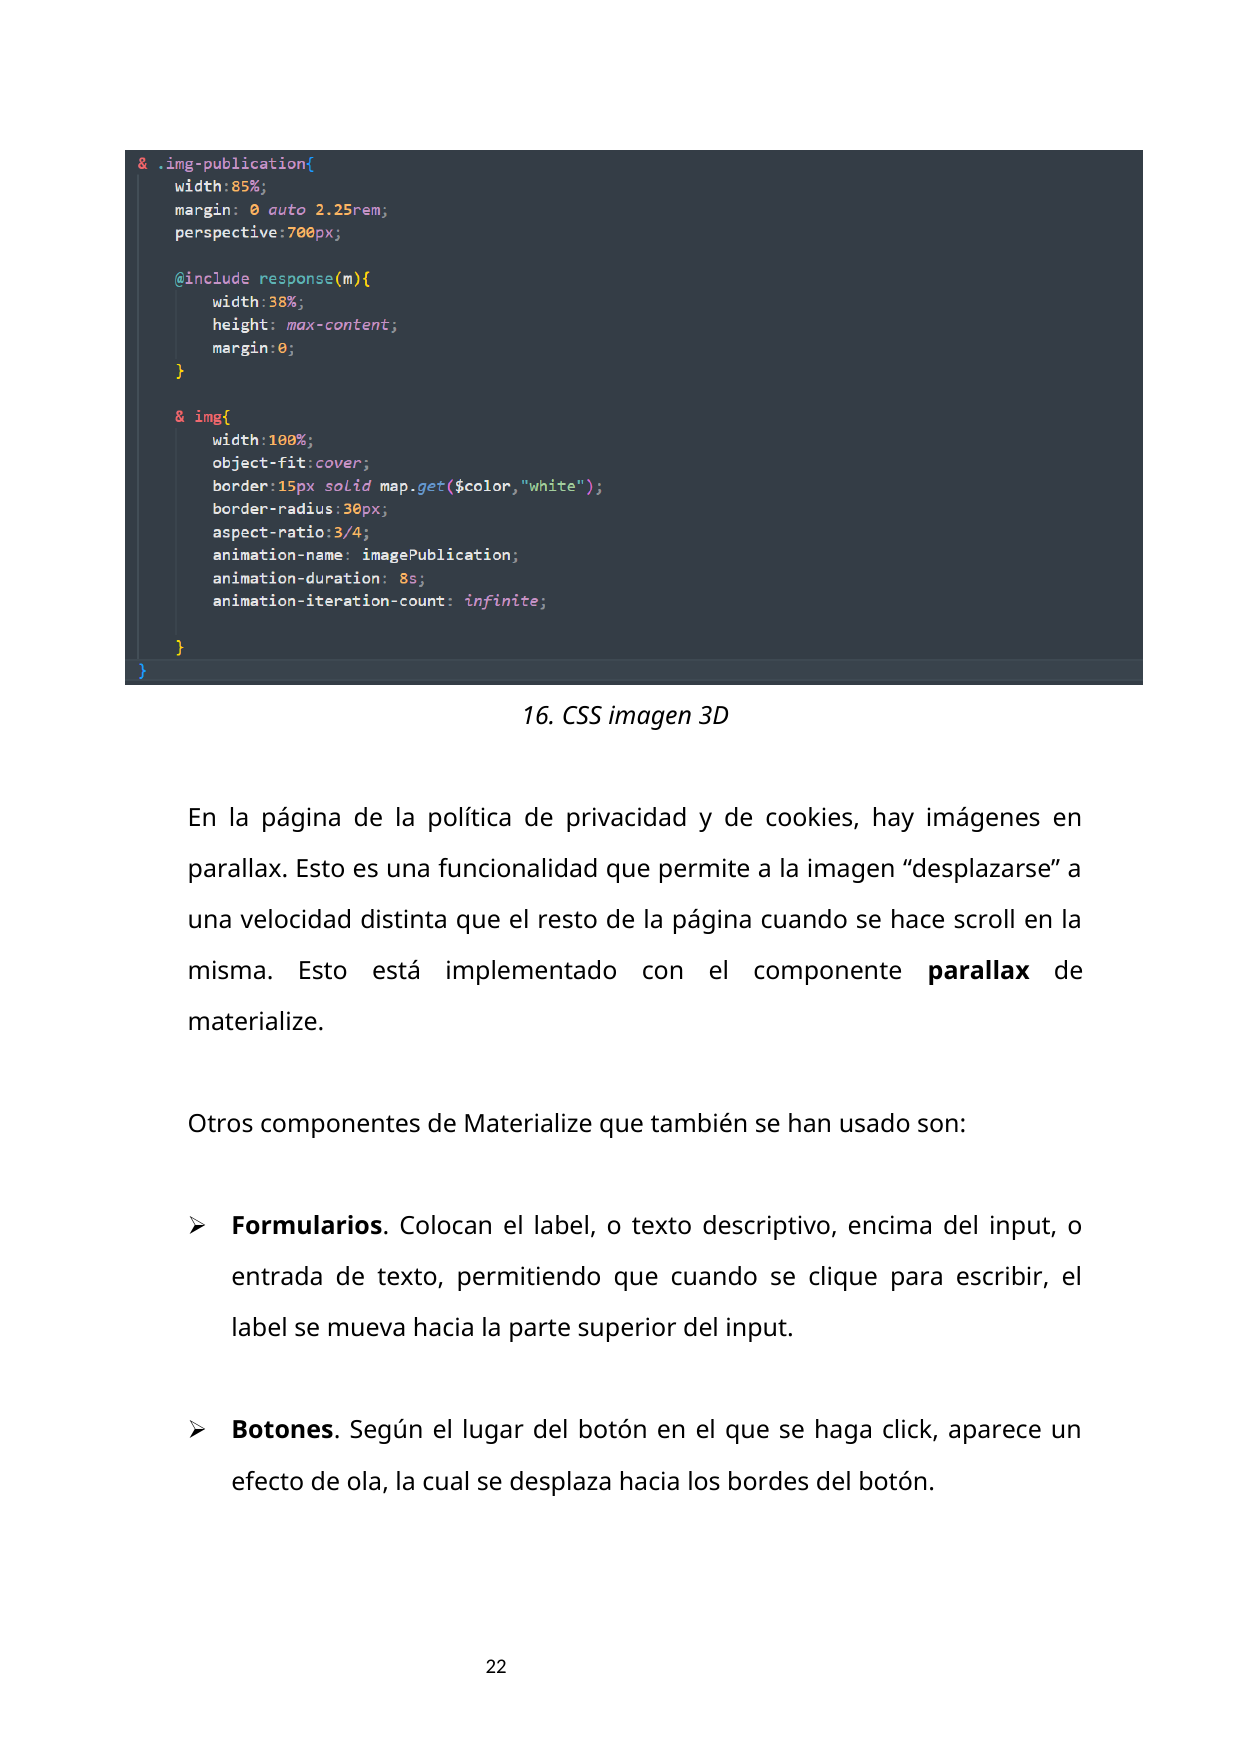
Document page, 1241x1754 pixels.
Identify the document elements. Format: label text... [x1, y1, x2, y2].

list Botones. Según el lugar del botón en el que se haga click, aparece un efecto de ola, la cual se desplaza hacia los bordes del botón. [187, 1412, 1083, 1497]
list En la página de la política de privacidad y de cookies, hay imágenes en parallax. Esto es una funcionalidad que permite a la imagen “desplazarse” a una velocidad distinta que el resto de la página cuando se hace scroll en la misma. Esto está implementado con el componente parallax de materialize. [187, 800, 1083, 1038]
list Formularios. Colocan el label, o texto descriptivo, encima del input, o entrada de texto, permitiendo que cuando se clique para escribir, el label se mueva hacia la parte superior del input. [187, 1208, 1083, 1344]
list CSS imagen 3D [125, 698, 1125, 732]
picture [125, 150, 1143, 685]
list Otros componentes de Materialize que también se han usado son: [187, 1106, 1083, 1140]
